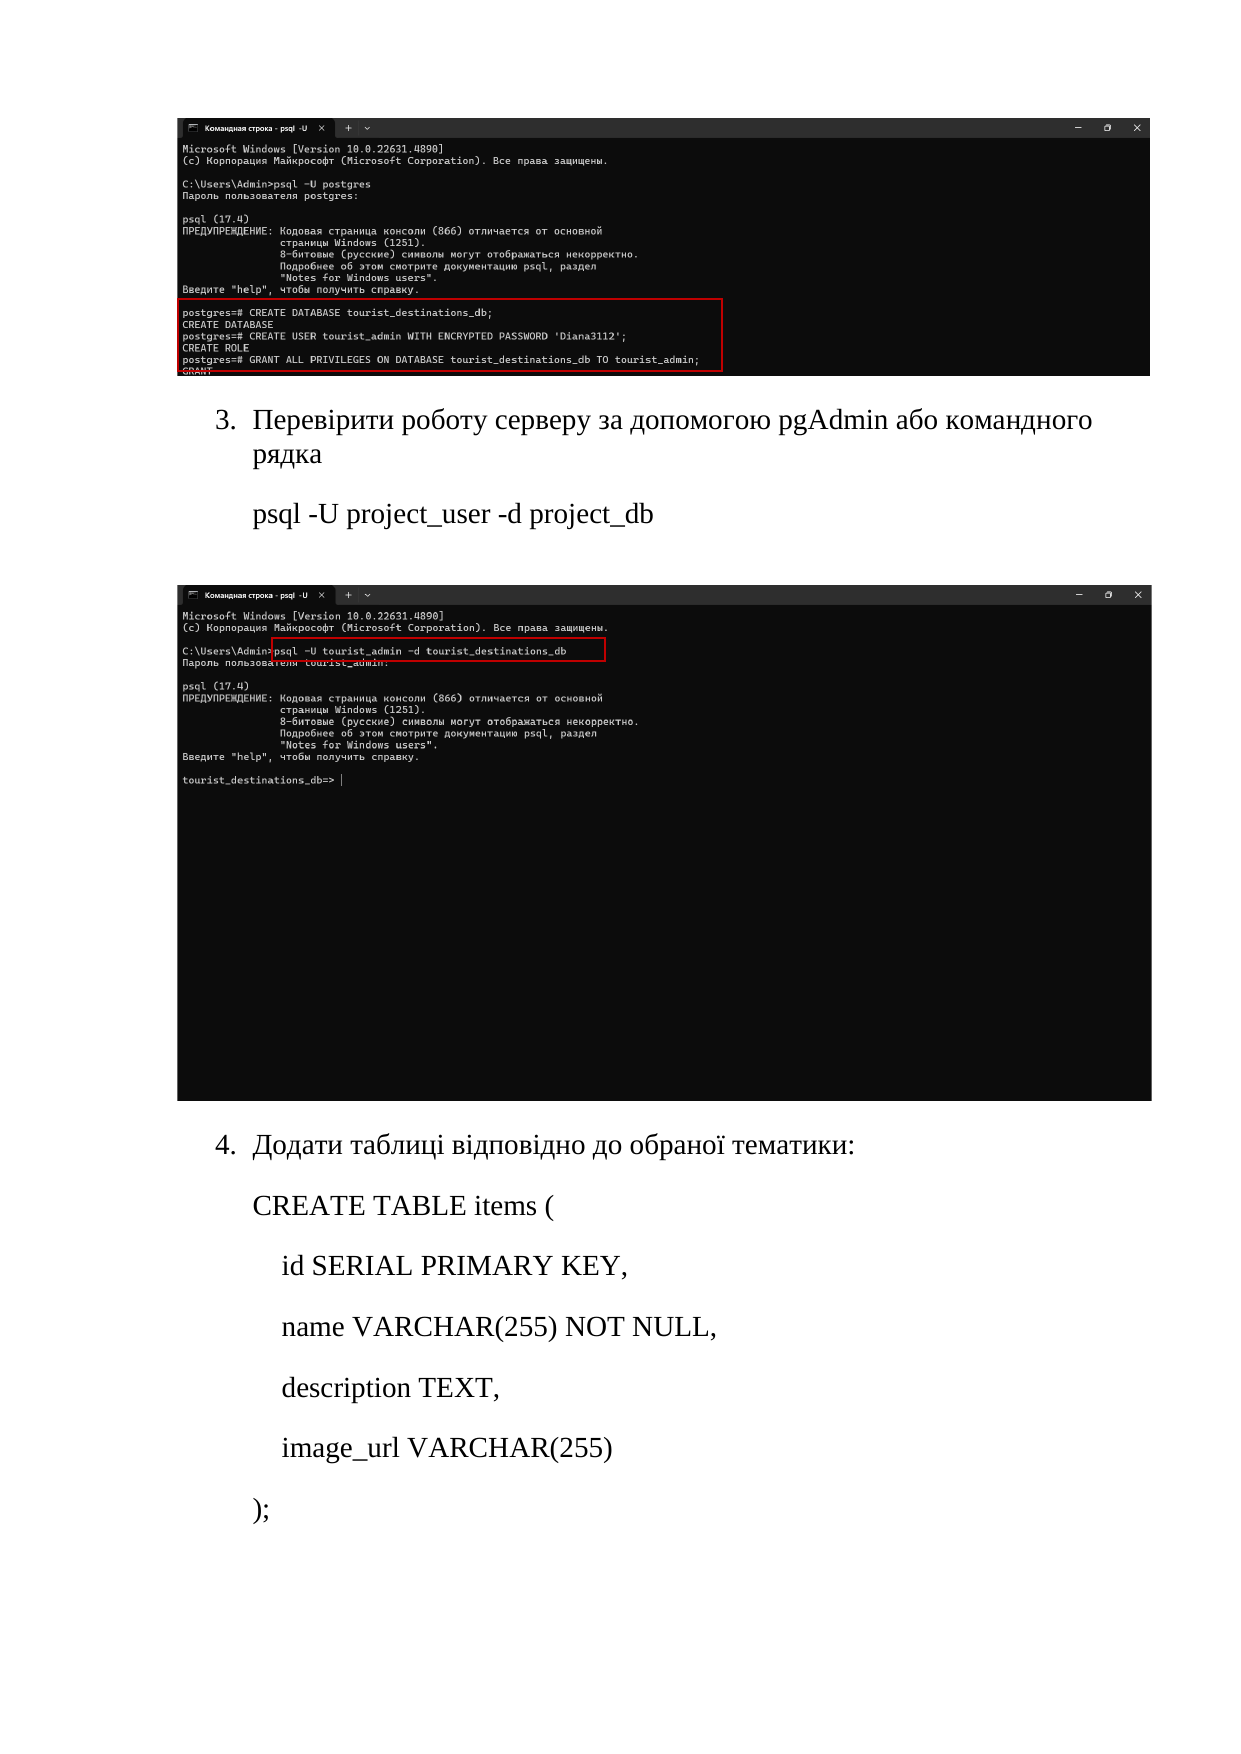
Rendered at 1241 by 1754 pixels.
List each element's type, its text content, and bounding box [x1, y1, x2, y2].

text ); [252, 1491, 1152, 1524]
text image_url VARCHAR(255) [252, 1430, 1152, 1464]
picture [177, 118, 1150, 376]
list Перевірити роботу серверу за допомогою pgAdmin або командного рядка [215, 402, 1152, 469]
list Додати таблиці відповідно до обраної тематики: [215, 1127, 1152, 1161]
text psql -U project_user -d project_db [252, 496, 1152, 530]
text description TEXT, [252, 1370, 1152, 1403]
picture [177, 585, 1152, 1101]
text name VARCHAR(255) NOT NULL, [252, 1309, 1152, 1343]
text CREATE TABLE items ( [252, 1188, 1152, 1221]
picture [179, 300, 721, 370]
text id SERIAL PRIMARY KEY, [252, 1248, 1152, 1282]
